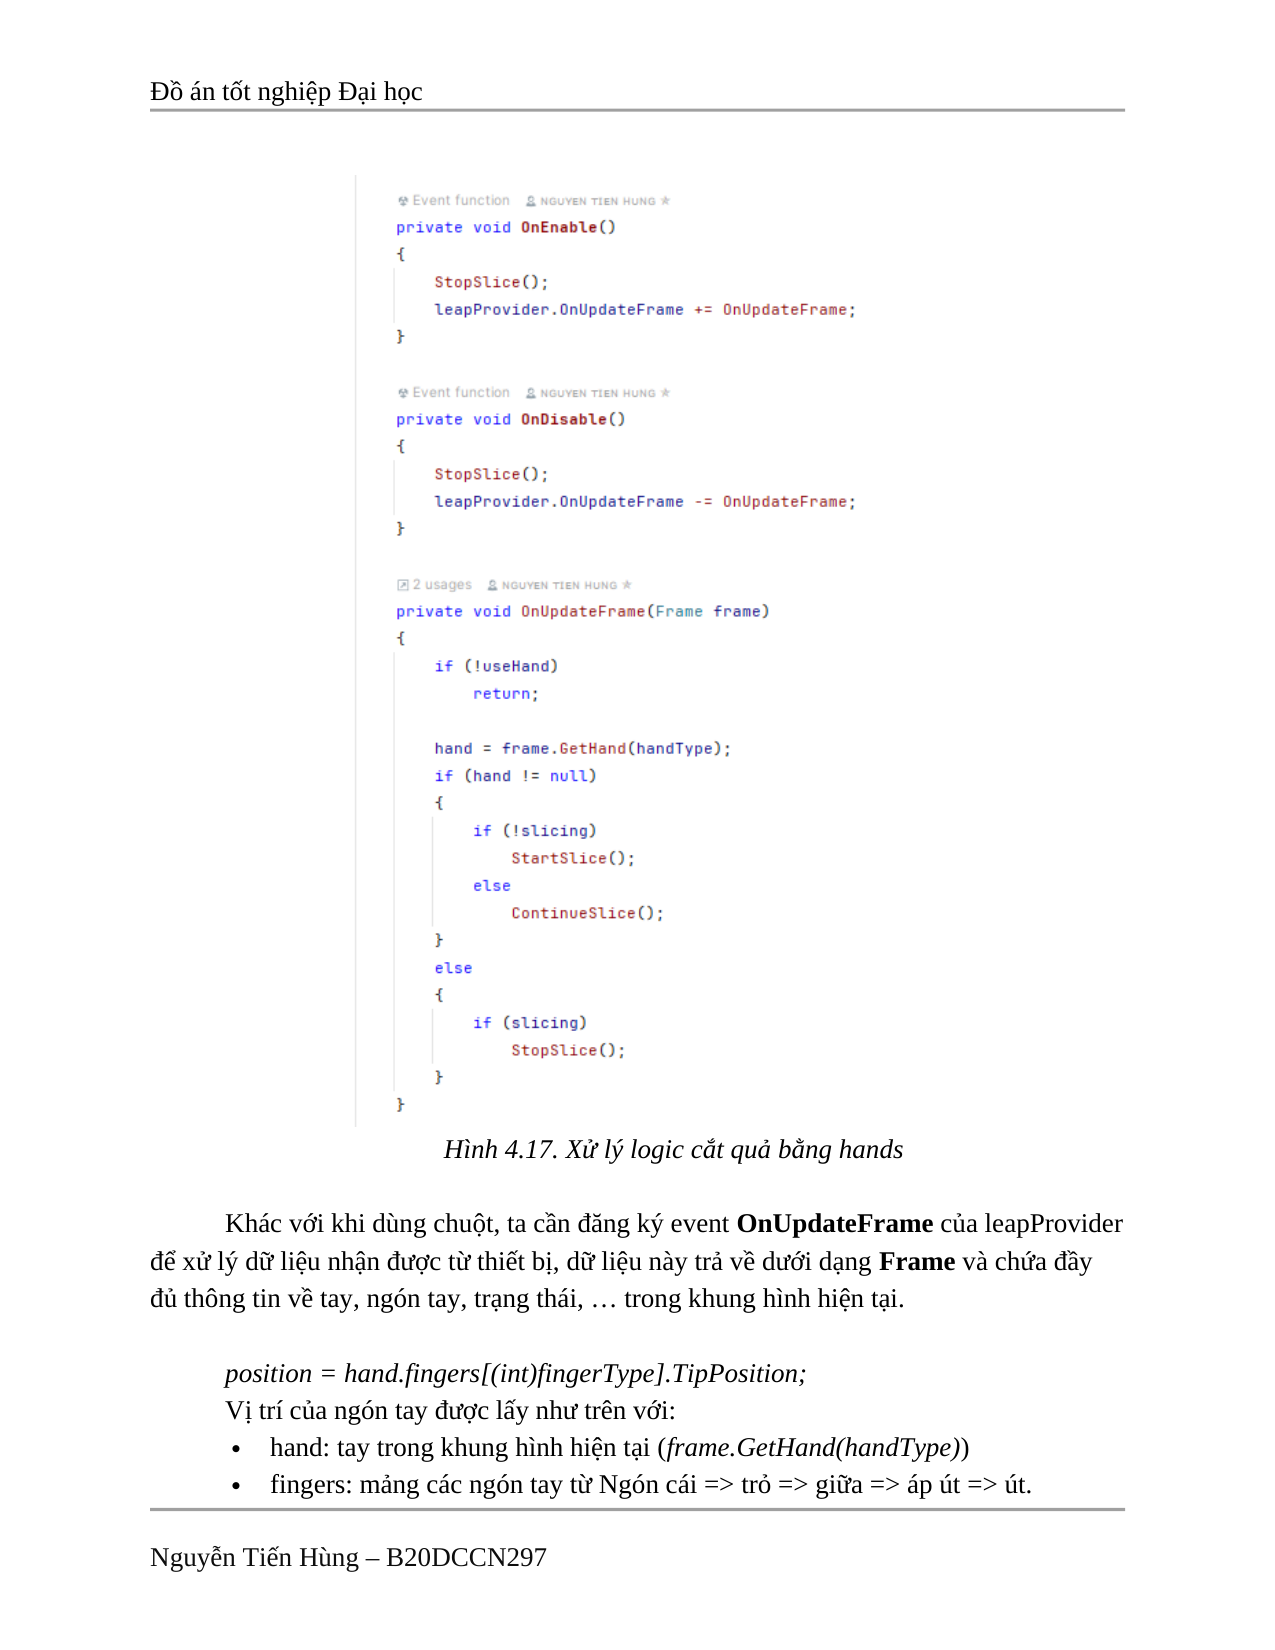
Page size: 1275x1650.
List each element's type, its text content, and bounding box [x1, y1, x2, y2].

text position = hand.fingers[(int)fingerType].TipPosition; [150, 1357, 1125, 1388]
text Hình 4.17. Xử lý logic cắt quả bằng hands [225, 1133, 1125, 1164]
text Vị trí của ngón tay được lấy như trên với: [150, 1394, 1125, 1425]
text Khác với khi dùng chuột, ta cần đăng ký event OnUpdateFrame của leapProvider để xử lý dữ liệu nhận được từ thiết bị, dữ liệu này trả về dưới dạng Frame và chứa đầy đủ thông tin về tay, ngón tay, trạng thái, … trong khung hình hiện tại. [150, 1207, 1125, 1313]
picture [351, 175, 999, 1127]
list fingers: mảng các ngón tay từ Ngón cái => trỏ => giữa => áp út => út. [232, 1468, 1125, 1500]
list hand: tay trong khung hình hiện tại (frame.GetHand(handType)) [232, 1431, 1125, 1462]
